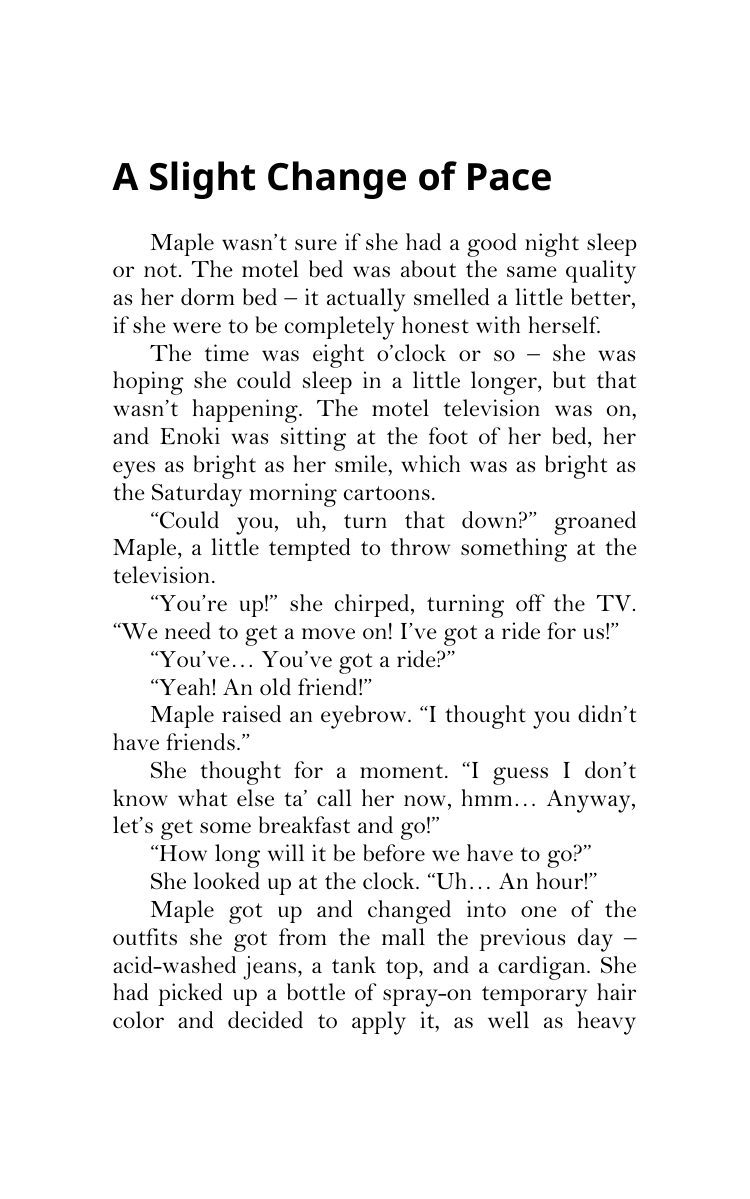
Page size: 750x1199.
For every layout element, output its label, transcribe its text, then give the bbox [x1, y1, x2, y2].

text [112, 896, 637, 1035]
text “Yeah! An old friend!” [112, 674, 637, 702]
text She thought for a moment. “I guess I don’t know what else ta’ call her now, hmm… Anyway, let’s get some breakfast and go!” [112, 757, 637, 841]
text “You’re up!” she chirped, turning off the TV. “We need to get a move on! I’ve got a ride for us!” [112, 590, 637, 646]
text “How long will it be before we have to go?” [112, 841, 637, 868]
text The time was eight o’clock or so – she was hoping she could sleep in a little longer, but that wasn’t happening. The motel television was on, and Enoki was sitting at the foot of her bed, her eyes as bright as her smile, which was as bright as the Saturday morning cartoons. [112, 340, 637, 507]
text “You’ve… You’ve got a ride?” [112, 646, 637, 674]
text Maple wasn’t sure if she had a good night sleep or not. The motel bed was about the same quality as her dorm bed – it actually smelled a little better, if she were to be completely honest with herself. [112, 229, 637, 340]
text Maple raised an eyebrow. “I thought you didn’t have friends.” [112, 702, 637, 757]
text “Could you, uh, turn that down?” groaned Maple, a little tempted to throw something at the television. [112, 507, 637, 590]
subtitle A Slight Change of Pace [112, 150, 637, 201]
text She looked up at the clock. “Uh… An hour!” [112, 868, 637, 896]
